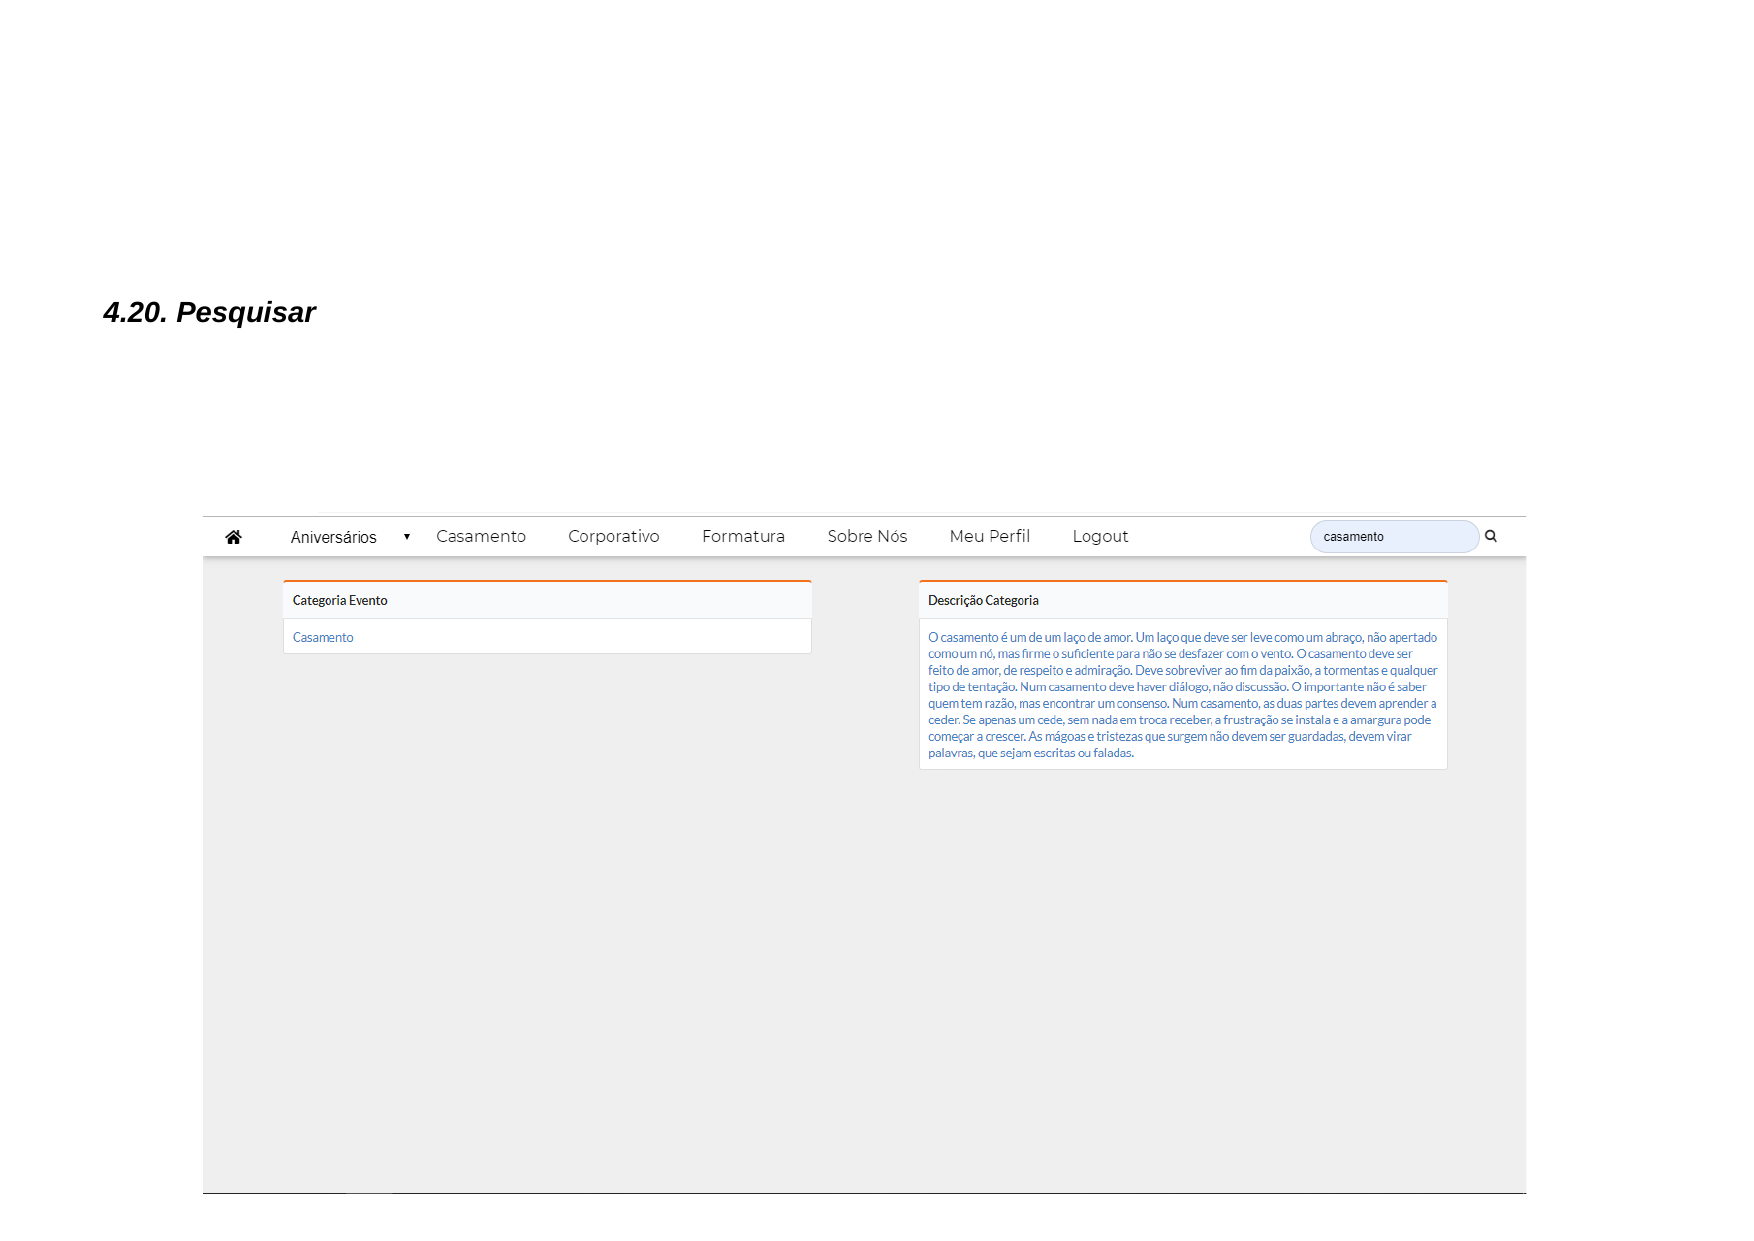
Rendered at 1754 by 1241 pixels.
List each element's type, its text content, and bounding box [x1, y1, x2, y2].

text 4.20. Pesquisar [29, 295, 1679, 328]
picture [203, 512, 1527, 1194]
